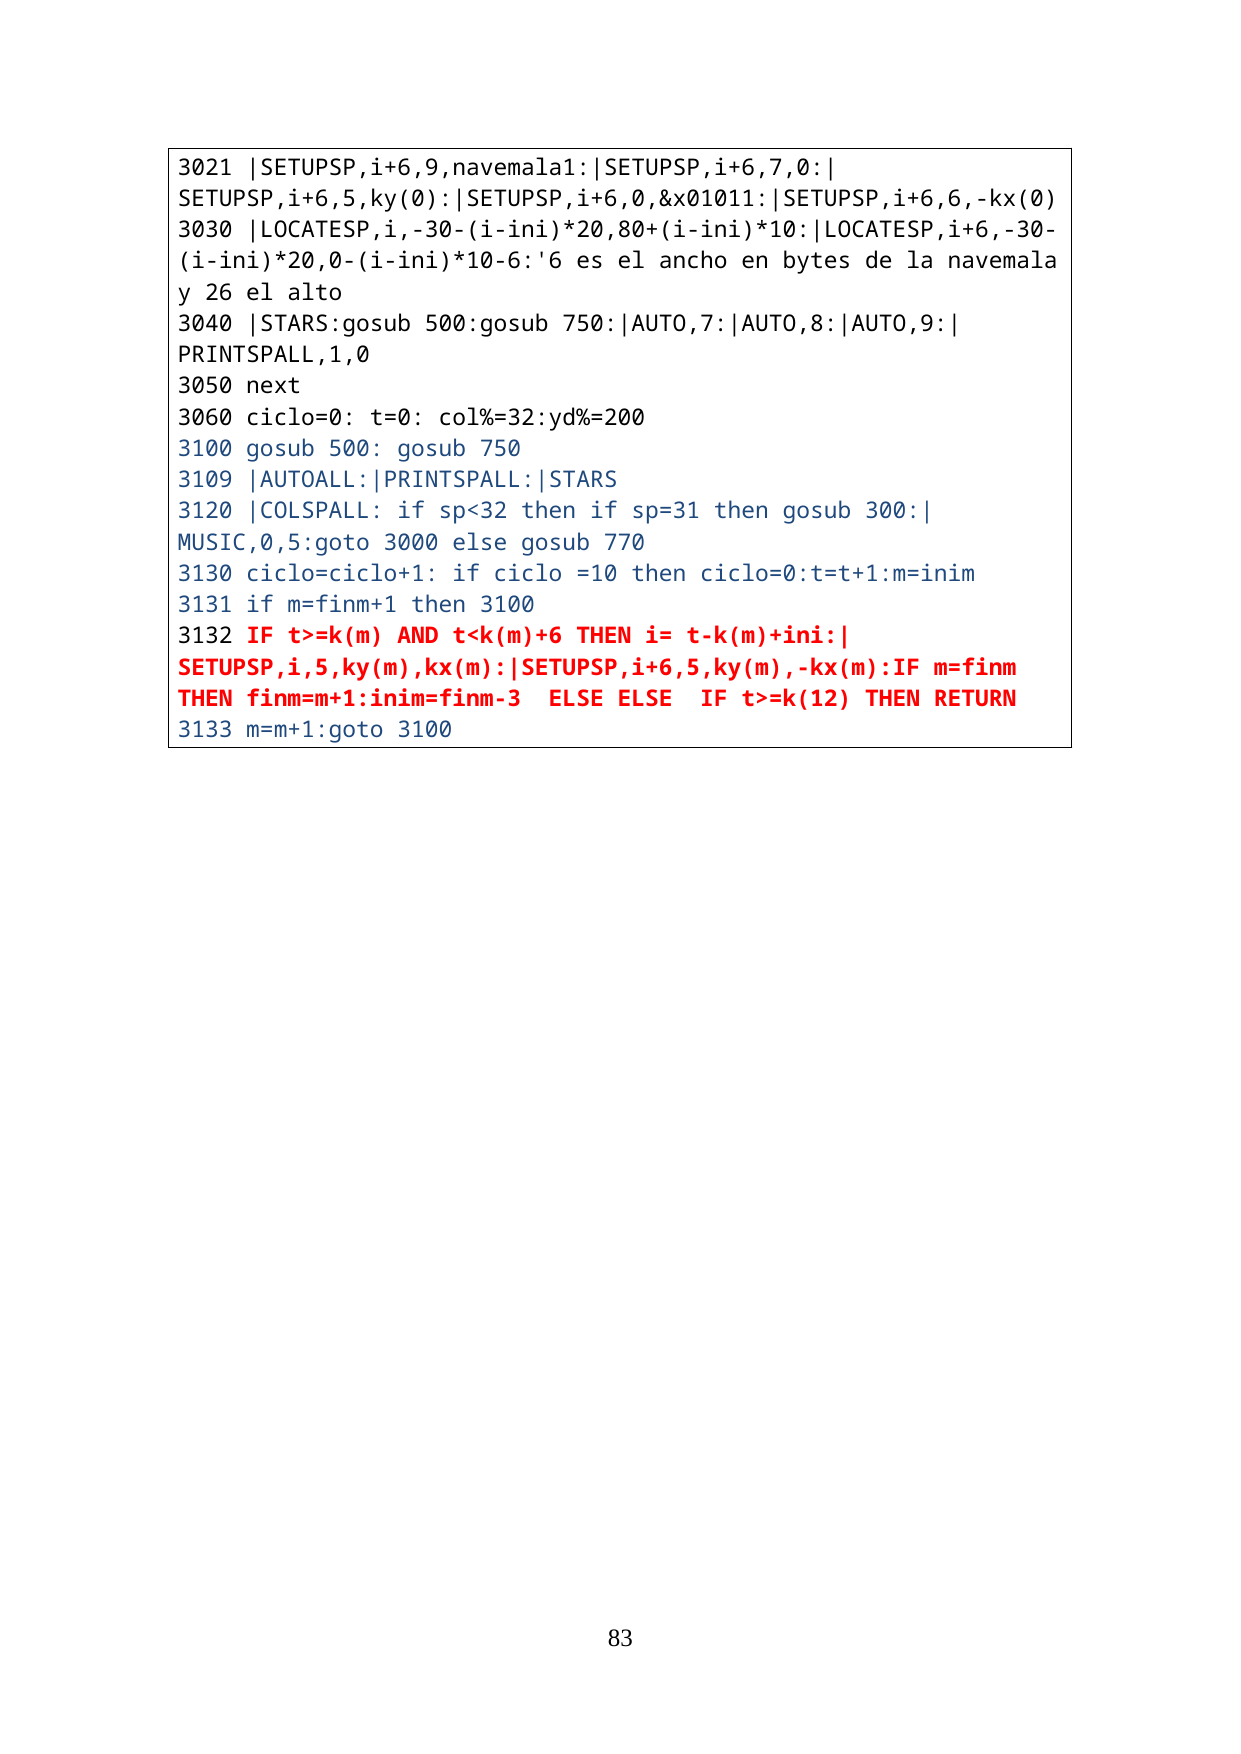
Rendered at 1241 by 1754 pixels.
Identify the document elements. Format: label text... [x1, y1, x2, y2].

text 3050 next [177, 369, 1063, 401]
text 3130 ciclo=ciclo+1: if ciclo =10 then ciclo=0:t=t+1:m=inim [177, 557, 1063, 588]
text 3040 |STARS:gosub 500:gosub 750:|AUTO,7:|AUTO,8:|AUTO,9:|PRINTSPALL,1,0 [177, 307, 1063, 369]
text 3030 |LOCATESP,i,-30-(i-ini)*20,80+(i-ini)*10:|LOCATESP,i+6,-30-(i-ini)*20,0-(i-ini)*10-6:'6 es el ancho en bytes de la navemala y 26 el alto [177, 213, 1063, 307]
text 3109 |AUTOALL:|PRINTSPALL:|STARS [177, 463, 1063, 494]
text 3120 |COLSPALL: if sp<32 then if sp=31 then gosub 300:|MUSIC,0,5:goto 3000 else gosub 770 [177, 494, 1063, 557]
text 3133 m=m+1:goto 3100 [169, 710, 1071, 747]
text 3021 |SETUPSP,i+6,9,navemala1:|SETUPSP,i+6,7,0:|SETUPSP,i+6,5,ky(0):|SETUPSP,i+6,0,&x01011:|SETUPSP,i+6,6,-kx(0) [169, 149, 1071, 213]
text 3100 gosub 500: gosub 750 [177, 432, 1063, 463]
text 3060 ciclo=0: t=0: col%=32:yd%=200 [177, 401, 1063, 432]
text 3131 if m=finm+1 then 3100 [177, 588, 1063, 619]
text 3132 IF t>=k(m) AND t<k(m)+6 THEN i= t-k(m)+ini:|SETUPSP,i,5,ky(m),kx(m):|SETUPSP,i+6,5,ky(m),-kx(m):IF m=finm THEN finm=m+1:inim=finm-3 ELSE ELSE IF t>=k(12) THEN RETURN [177, 619, 1063, 710]
